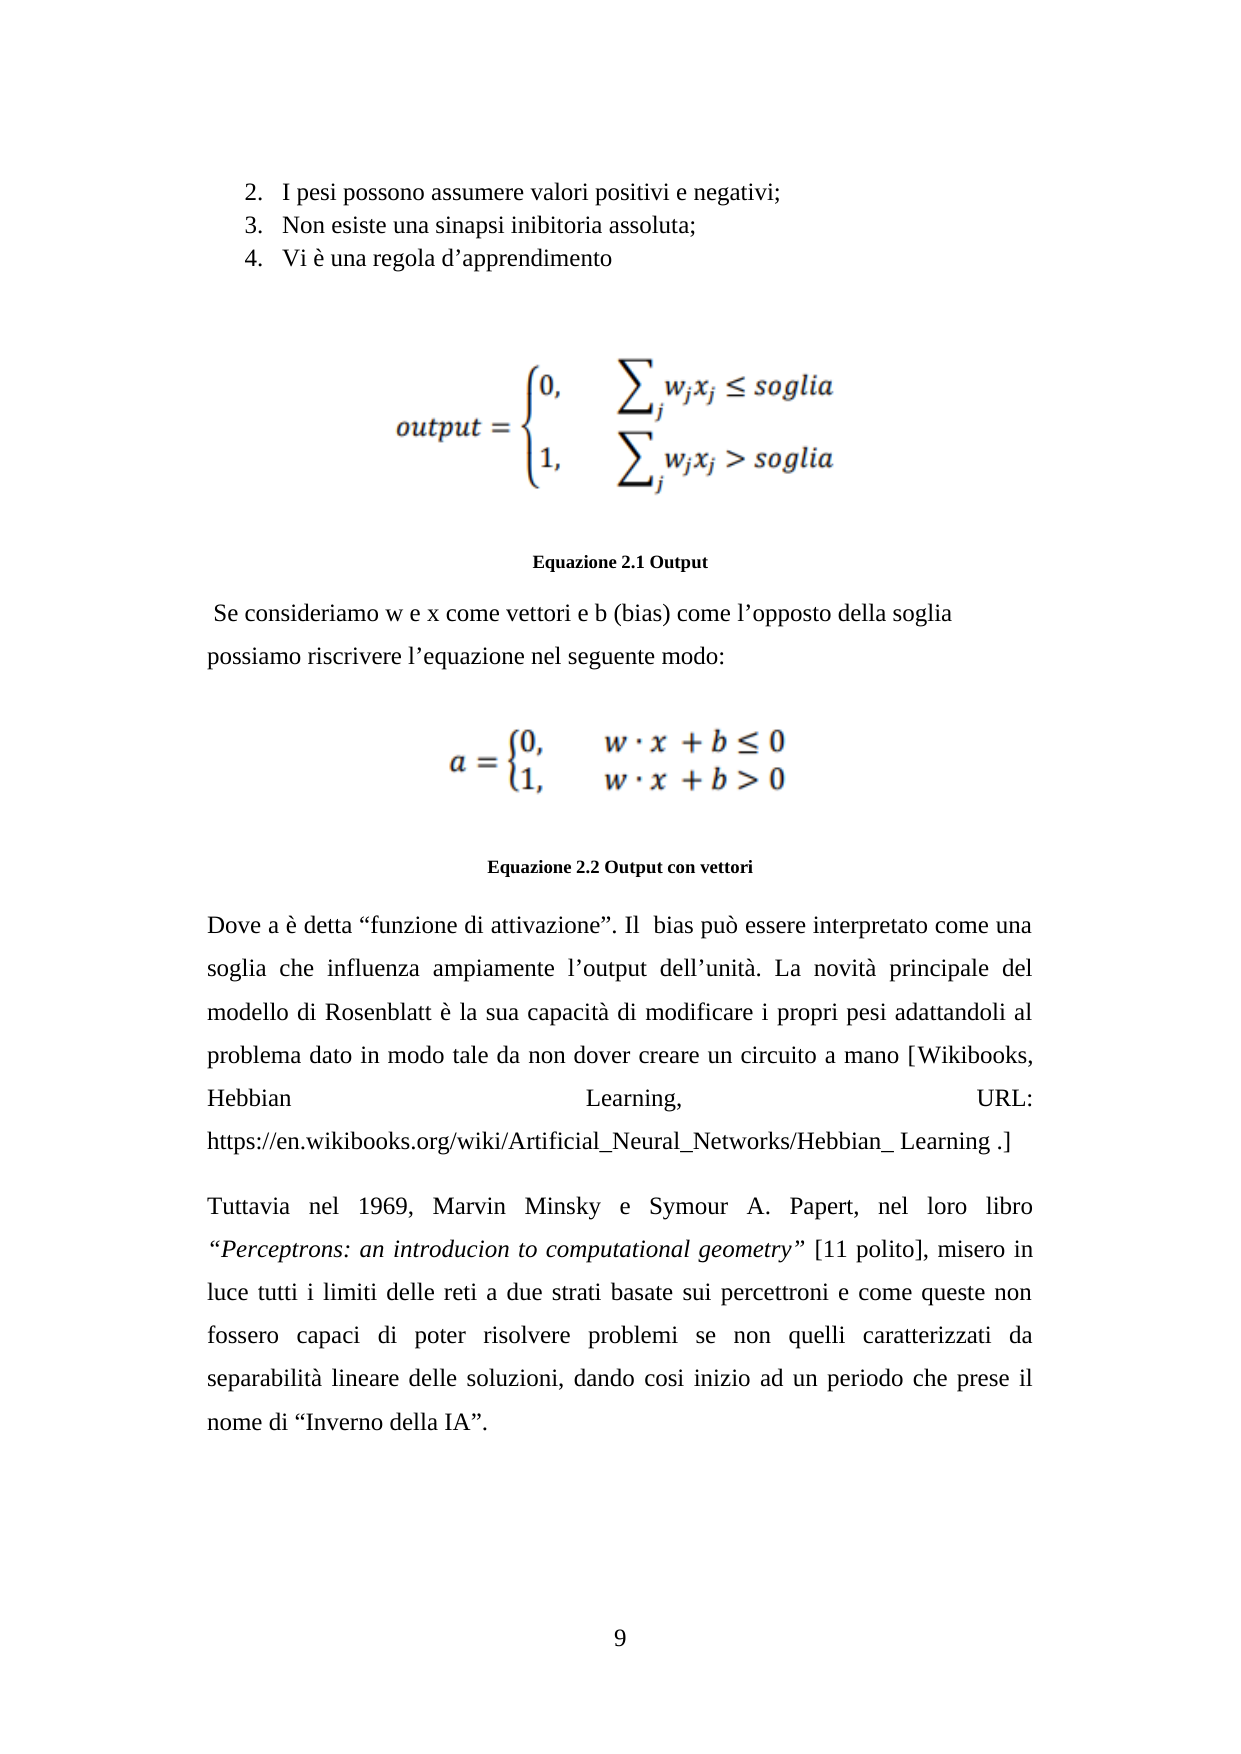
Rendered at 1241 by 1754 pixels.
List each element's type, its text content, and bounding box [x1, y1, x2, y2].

picture [425, 705, 816, 820]
text Equazione 2.1 Output [207, 551, 1033, 573]
text Dove a è detta “funzione di attivazione”. Il bias può essere interpretato come una soglia che influenza ampiamente l’output dell’unità. La novità principale del modello di Rosenblatt è la sua capacità di modificare i propri pesi adattandoli al problema dato in modo tale da non dover creare un circuito a mano [Wikibooks, Hebbian Learning, URL: https://en.wikibooks.org/wiki/Artificial_Neural_Networks/Hebbian_ Learning .] [207, 910, 1033, 1155]
text Equazione 2.2 Output con vettori [207, 856, 1033, 878]
list Non esiste una sinapsi inibitoria assoluta; [244, 210, 1033, 239]
text Se consideriamo w e x come vettori e b (bias) come l’opposto della soglia possiamo riscrivere l’equazione nel seguente modo: [207, 598, 1033, 669]
picture [350, 353, 891, 525]
text Tuttavia nel 1969, Marvin Minsky e Symour A. Papert, nel loro libro “Perceptrons: an introducion to computational geometry” [11 polito], misero in luce tutti i limiti delle reti a due strati basate sui percettroni e come queste non fossero capaci di poter risolvere problemi se non quelli caratterizzati da separabilità lineare delle soluzioni, dando cosi inizio ad un periodo che prese il nome di “Inverno della IA”. [207, 1191, 1033, 1435]
list I pesi possono assumere valori positivi e negativi; [244, 177, 1033, 206]
list Vi è una regola d’apprendimento [244, 243, 1033, 272]
